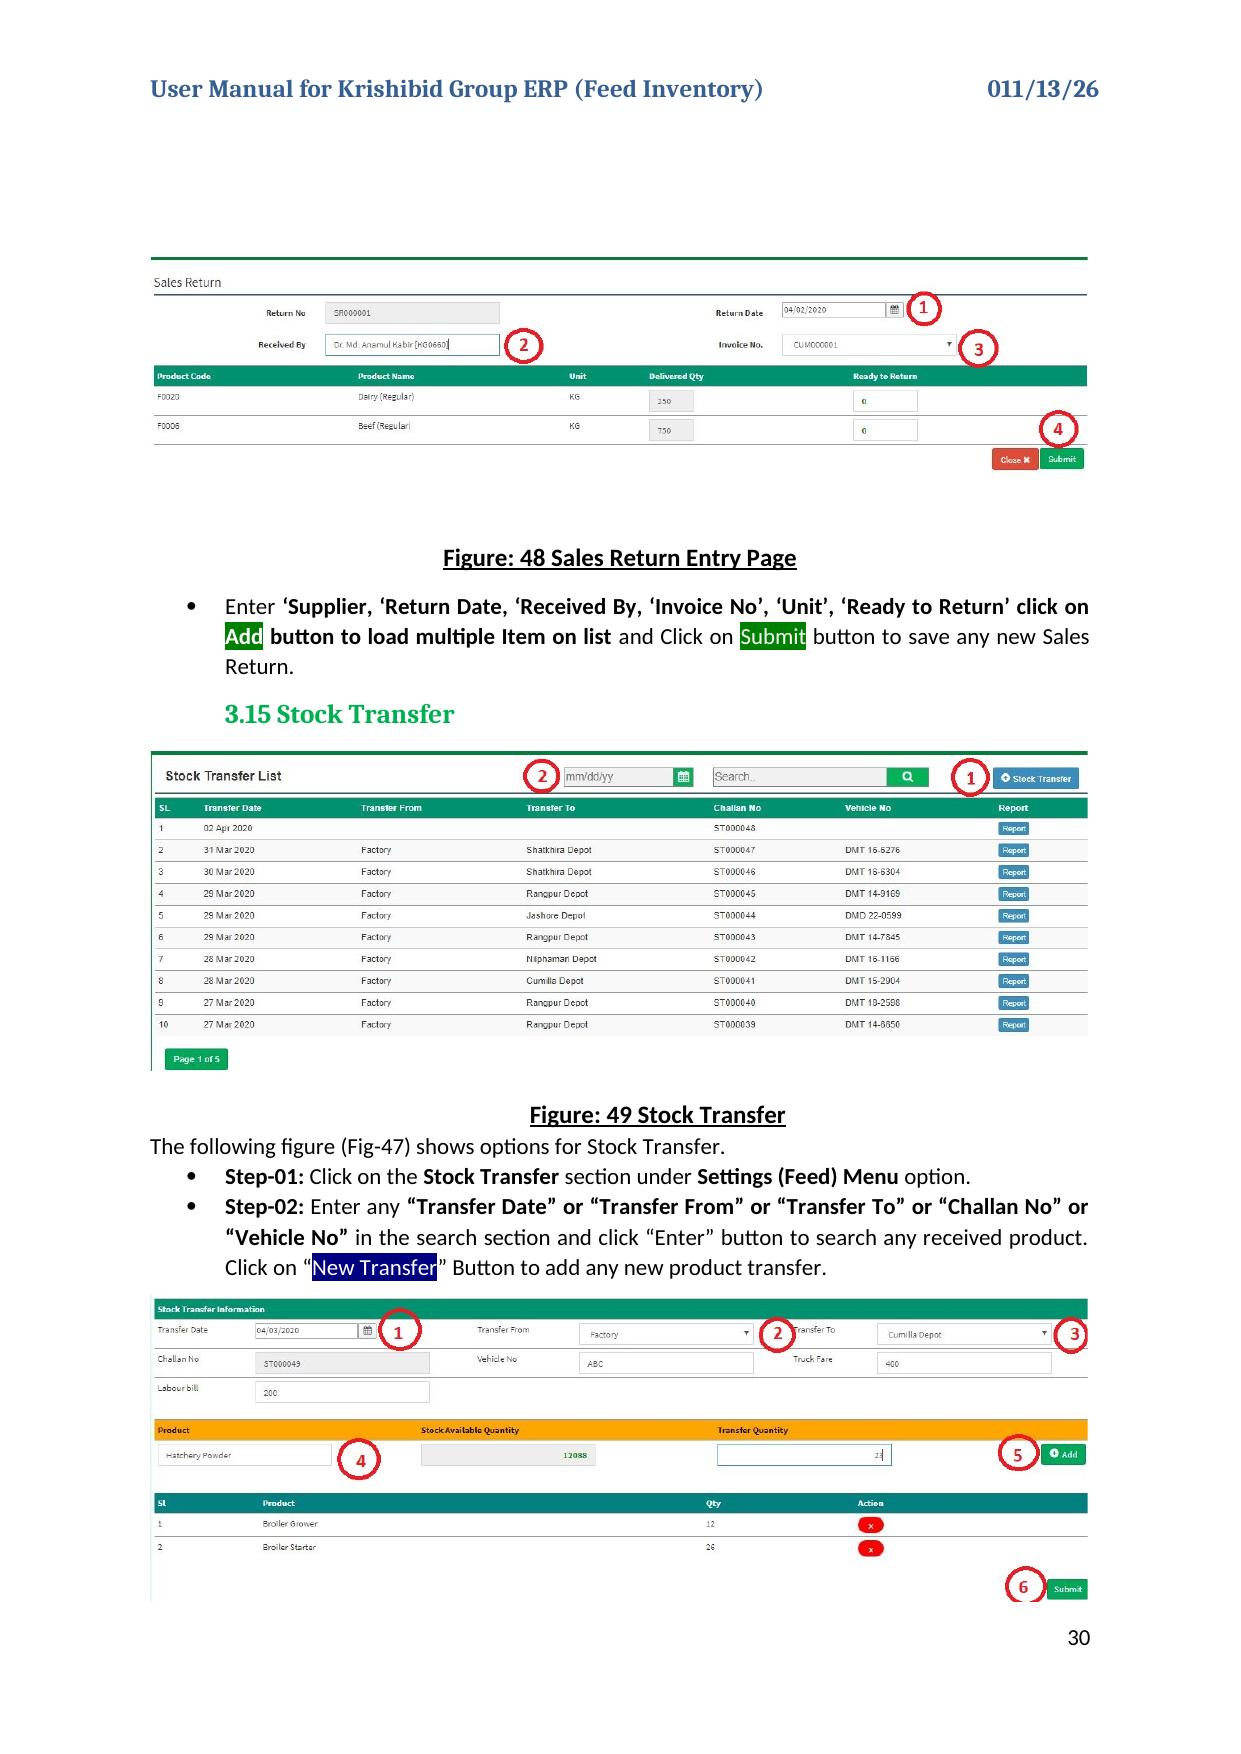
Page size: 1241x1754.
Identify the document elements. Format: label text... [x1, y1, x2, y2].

picture [150, 257, 1087, 477]
subtitle 3.15 Stock Transfer [225, 699, 1090, 730]
list Step-02: Enter any “Transfer Date” or “Transfer From” or “Transfer To” or “Challan No” or “Vehicle No” in the search section and click “Enter” button to search any received product. Click on “New Transfer” Button to add any new product transfer. [187, 1192, 1090, 1281]
picture [150, 751, 1087, 1071]
picture [150, 1295, 1087, 1602]
list Enter ‘Supplier, ‘Return Date, ‘Received By, ‘Invoice No’, ‘Unit’, ‘Ready to Return’ click on Add button to load multiple Item on list and Click on Submit button to save any new Sales Return. [187, 592, 1090, 680]
text The following figure (Fig-47) shows options for Stock Transfer. [150, 1132, 1090, 1160]
list Step-01: Click on the Stock Transfer section under Settings (Feed) Menu option. [187, 1162, 1090, 1190]
